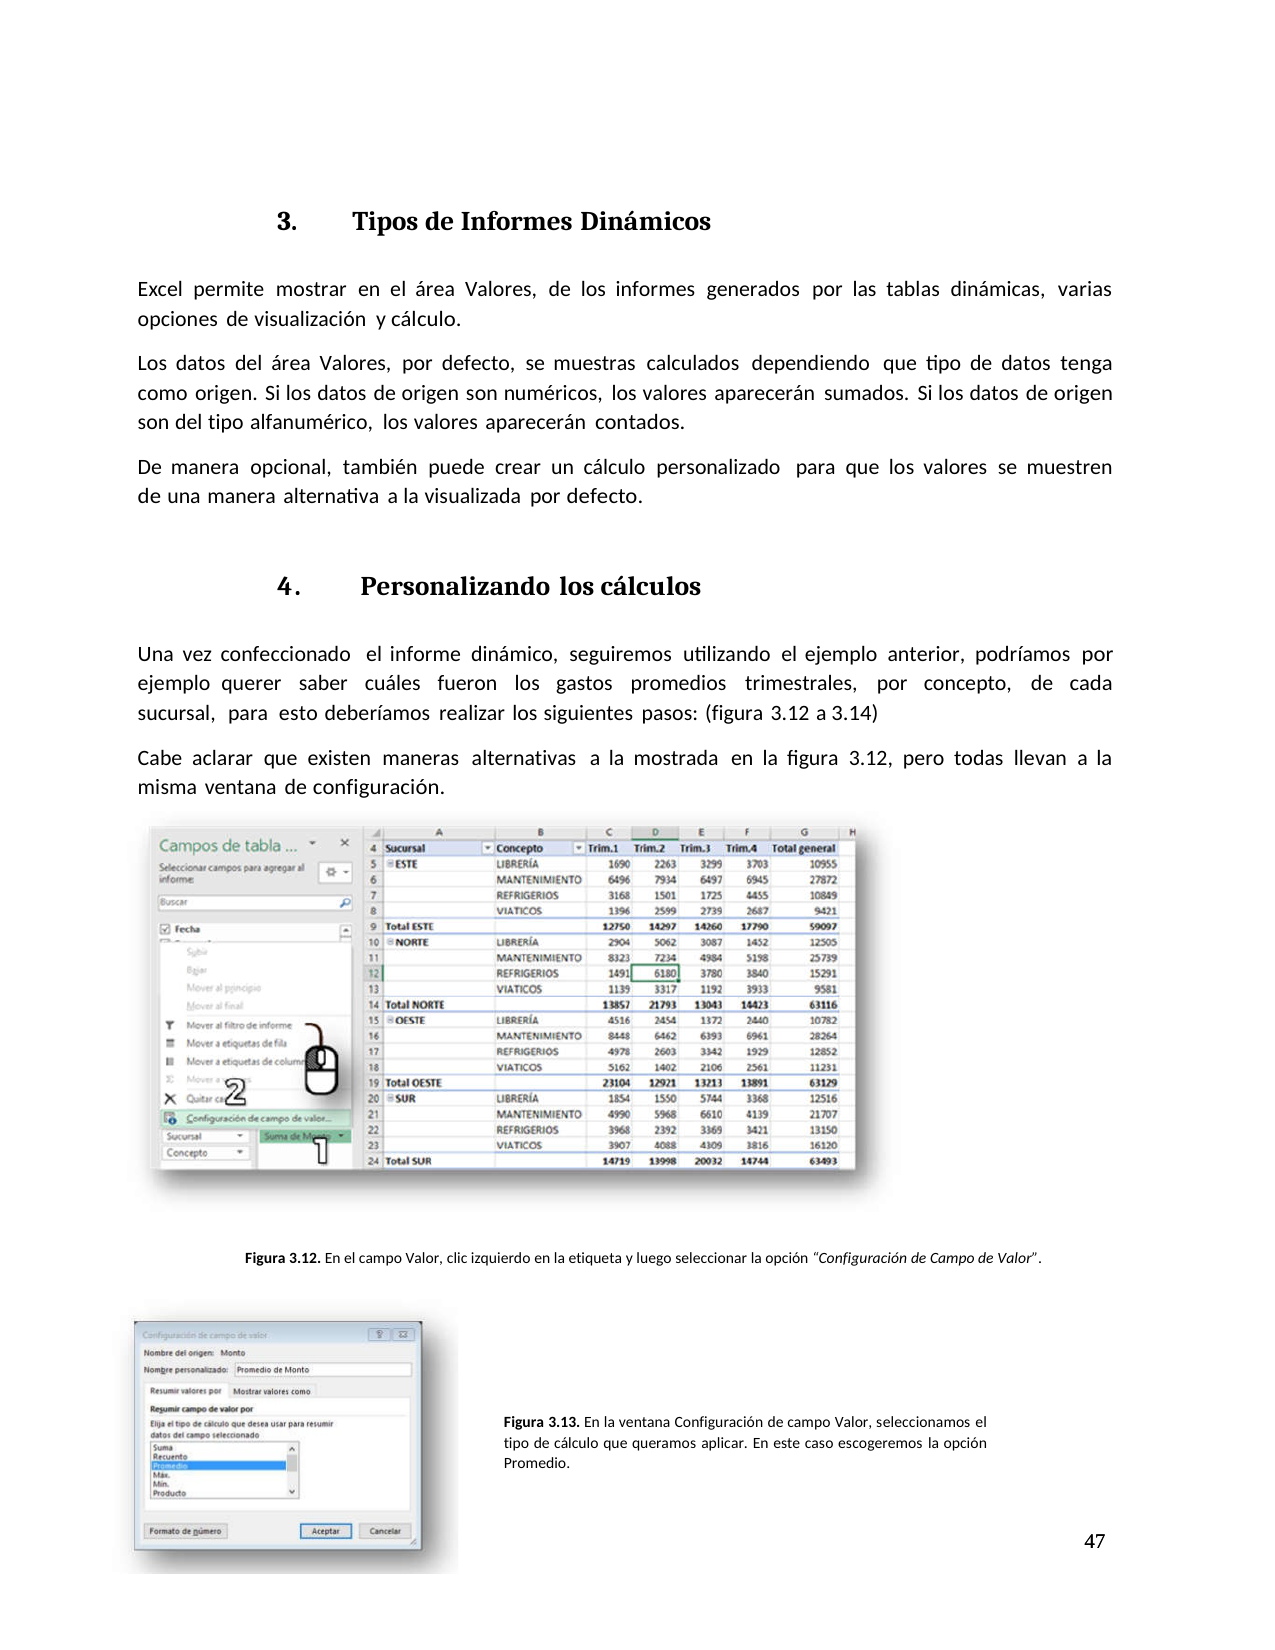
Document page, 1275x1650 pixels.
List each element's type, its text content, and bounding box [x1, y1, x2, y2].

text Excel permite mostrar en el área Valores, de los informes generados por las tablas dinámicas, varias opciones de visualización y cálculo. [137, 275, 1113, 331]
picture [104, 1291, 459, 1574]
text Figura 3.13. En la ventana Configuración de campo Valor, seleccionamos el tipo de cálculo que queramos aplicar. En este caso escogeremos la opción Promedio. [503, 1413, 987, 1472]
text Los datos del área Valores, por defecto, se muestras calculados dependiendo que tipo de datos tenga como origen. Si los datos de origen son numéricos, los valores aparecerán sumados. Si los datos de origen son del tipo alfanumérico, los valores aparecerán contados. [137, 349, 1113, 435]
subtitle Personalizando los cálculos [277, 571, 1121, 602]
subtitle Tipos de Informes Dinámicos [277, 206, 1121, 238]
text Figura 3.12. En el campo Valor, clic izquierdo en la etiqueta y luego seleccionar la opción “Configuración de Campo de Valor”. [245, 1248, 1121, 1267]
text De manera opcional, también puede crear un cálculo personalizado para que los valores se muestren de una manera alternativa a la visualizada por defecto. [137, 453, 1113, 509]
text Cabe aclarar que existen maneras alternativas a la mostrada en la figura 3.12, pero todas llevan a la misma ventana de configuración. [137, 744, 1113, 800]
picture [127, 803, 906, 1217]
text Una vez confeccionado el informe dinámico, seguiremos utilizando el ejemplo anterior, podríamos por ejemplo querer saber cuáles fueron los gastos promedios trimestrales, por concepto, de cada sucursal, para esto deberíamos realizar los siguientes pasos: (figura 3.12 a 3.14) [137, 640, 1113, 726]
